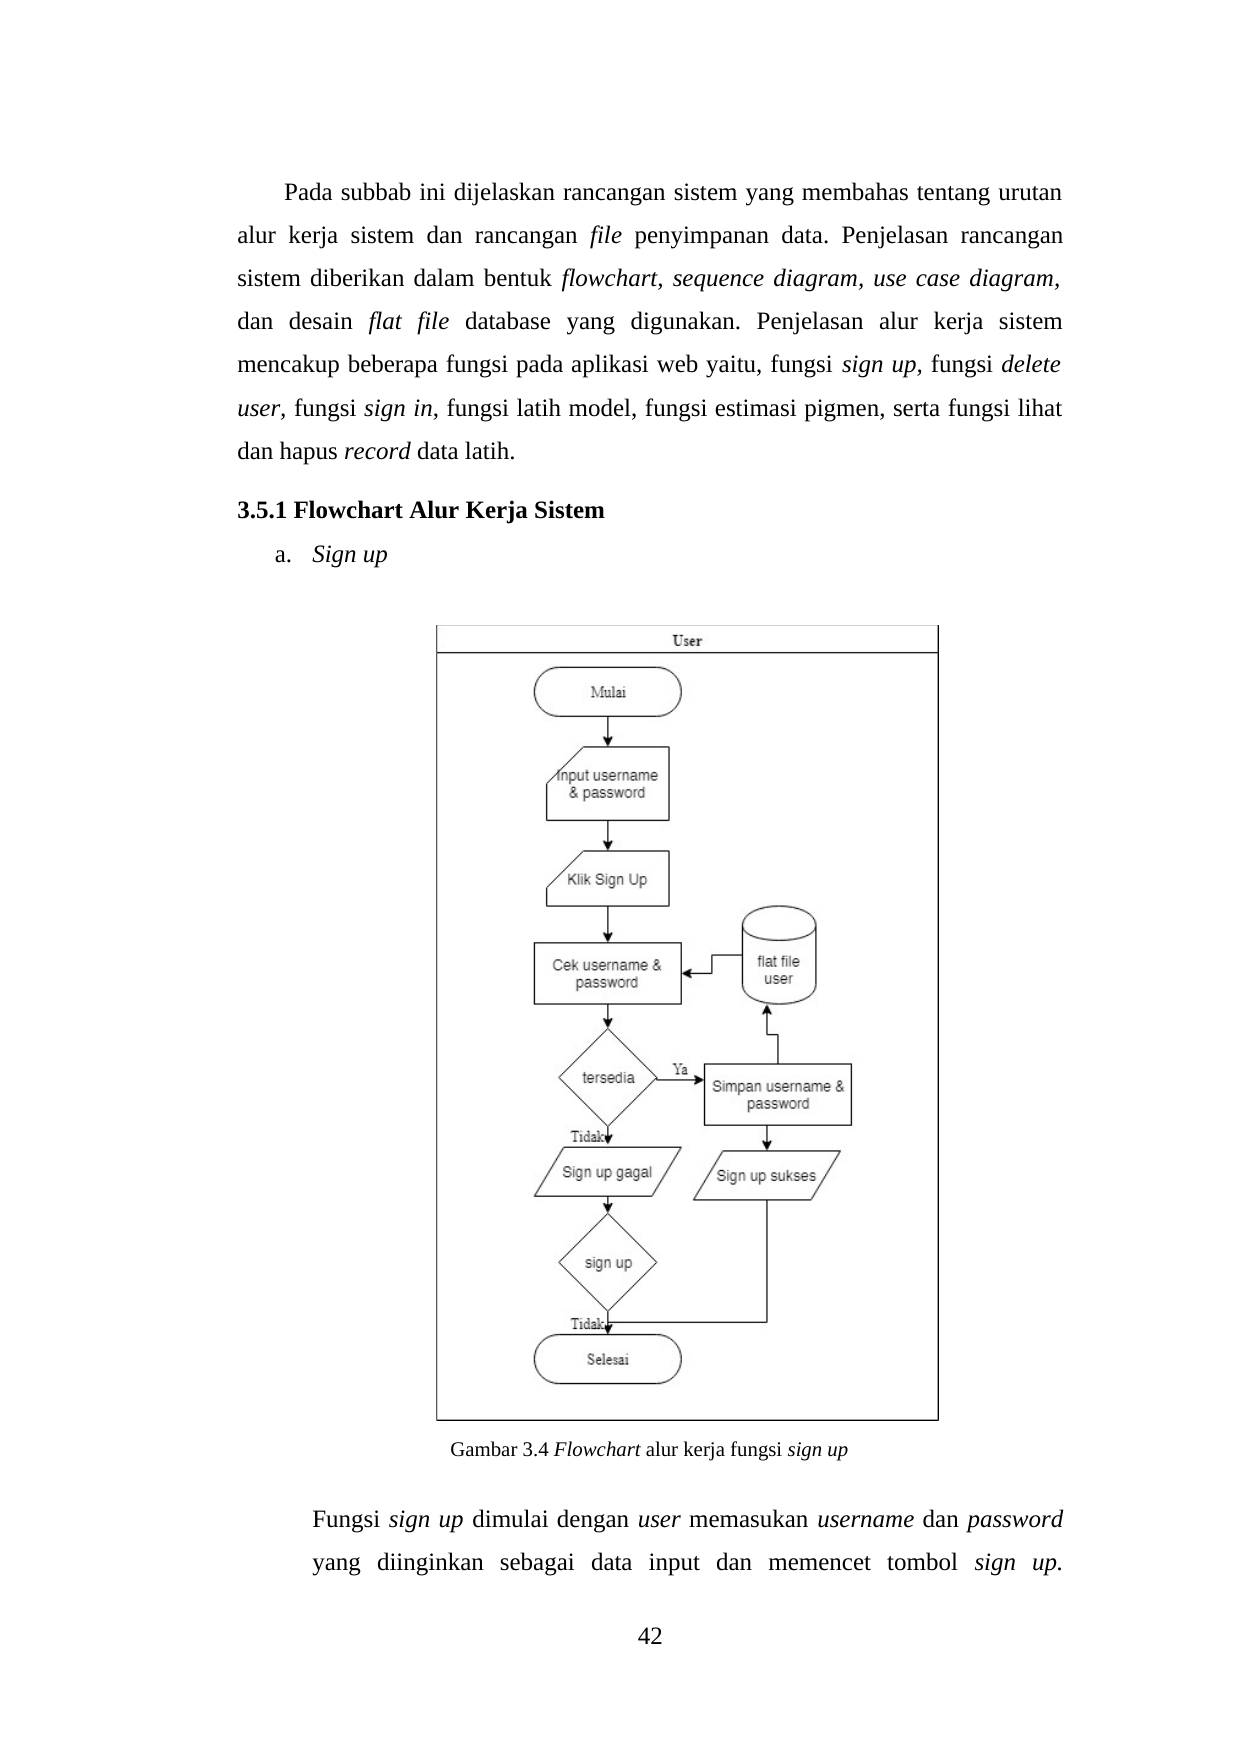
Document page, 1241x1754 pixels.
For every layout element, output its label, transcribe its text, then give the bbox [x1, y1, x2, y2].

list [312, 1504, 1063, 1576]
text Gambar 3.4 Flowchart alur kerja fungsi sign up [237, 1437, 1063, 1461]
picture [436, 625, 939, 1421]
subtitle 3.5.1 Flowchart Alur Kerja Sistem [237, 496, 1063, 524]
list Sign up [274, 539, 1063, 567]
text Pada subbab ini dijelaskan rancangan sistem yang membahas tentang urutan alur kerja sistem dan rancangan file penyimpanan data. Penjelasan rancangan sistem diberikan dalam bentuk flowchart, sequence diagram, use case diagram, dan desain flat file database yang digunakan. Penjelasan alur kerja sistem mencakup beberapa fungsi pada aplikasi web yaitu, fungsi sign up, fungsi delete user, fungsi sign in, fungsi latih model, fungsi estimasi pigmen, serta fungsi lihat dan hapus record data latih. [237, 177, 1063, 464]
